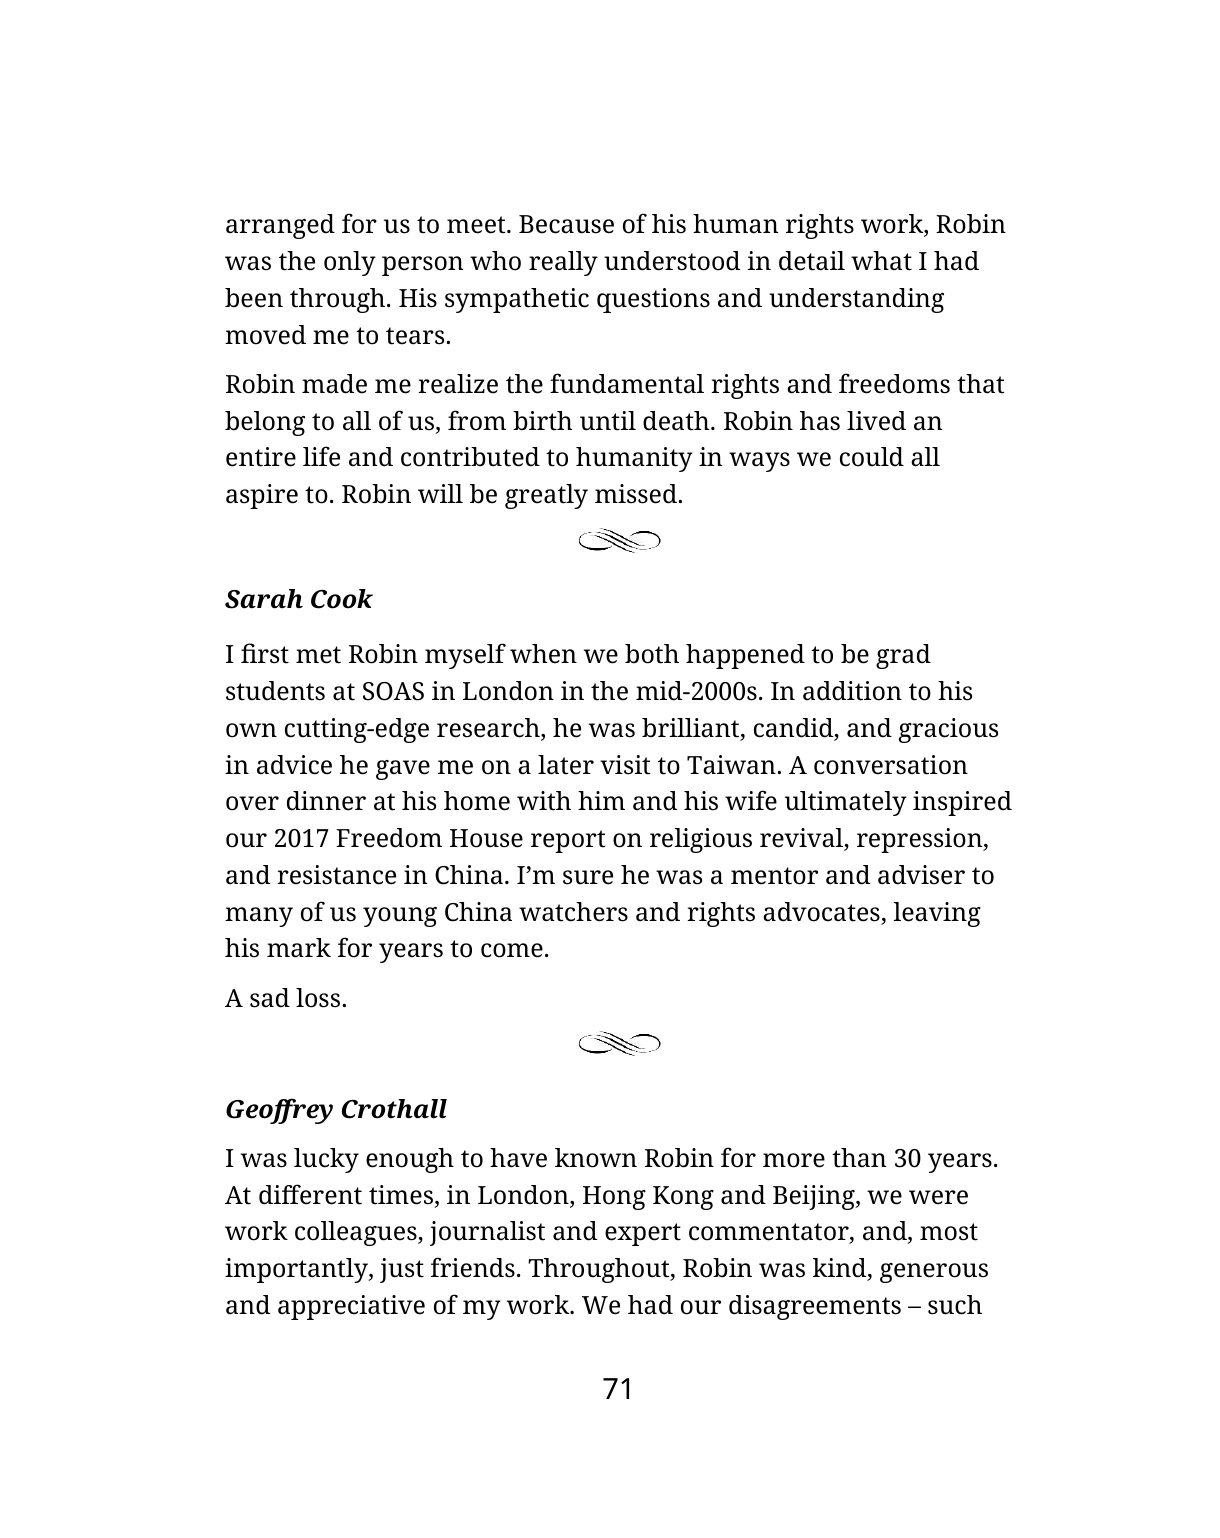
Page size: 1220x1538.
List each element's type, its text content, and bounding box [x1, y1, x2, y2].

picture [575, 526, 663, 555]
text Robin made me realize the fundamental rights and freedoms that belong to all of us, from birth until death. Robin has lived an entire life and contributed to humanity in ways we could all aspire to. Robin will be greatly missed. [225, 367, 1012, 511]
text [225, 207, 1012, 351]
text Geoffrey Crothall [225, 1091, 1012, 1125]
text Sarah Cook [225, 581, 1012, 616]
picture [575, 1029, 663, 1058]
text A sad loss. [225, 980, 1012, 1014]
text I first met Robin myself when we both happened to be grad students at SOAS in London in the mid-2000s. In addition to his own cutting-edge research, he was brilliant, candid, and gracious in advice he gave me on a later visit to Taiwan. A conversation over dinner at his home with him and his wife ultimately inspired our 2017 Freedom House report on religious revival, repression, and resistance in China. I’m sure he was a mentor and adviser to many of us young China watchers and rights advocates, leaving his mark for years to come. [225, 637, 1012, 965]
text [225, 1141, 1012, 1322]
